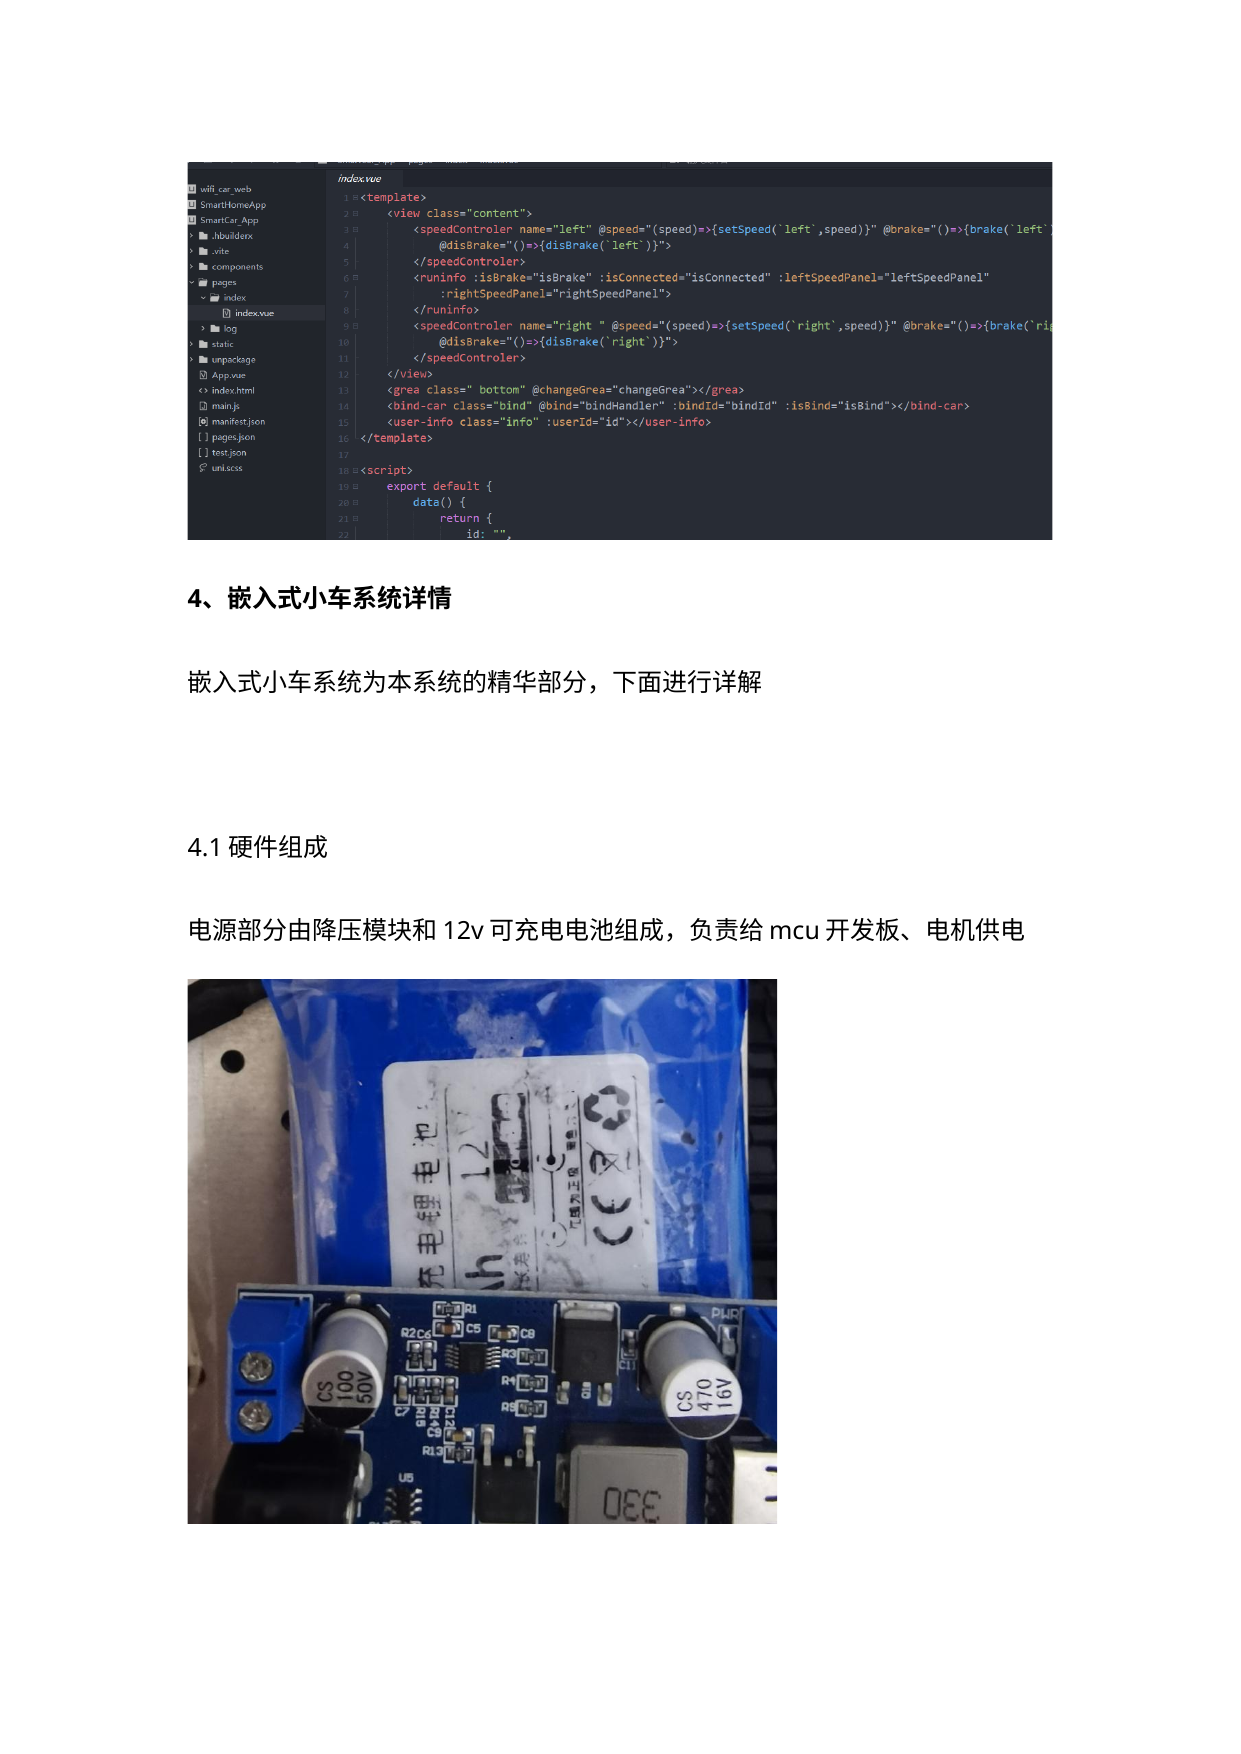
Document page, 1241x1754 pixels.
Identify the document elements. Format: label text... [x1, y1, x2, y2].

picture [187, 979, 778, 1524]
text 嵌入式小车系统为本系统的精华部分，下面进行详解 [187, 648, 1053, 713]
text 电源部分由降压模块和12v可充电电池组成，负责给mcu开发板、电机供电 [187, 896, 1053, 961]
picture [187, 162, 1053, 540]
text 4.1硬件组成 [187, 813, 1053, 878]
text 4、嵌入式小车系统详情 [187, 564, 1053, 629]
